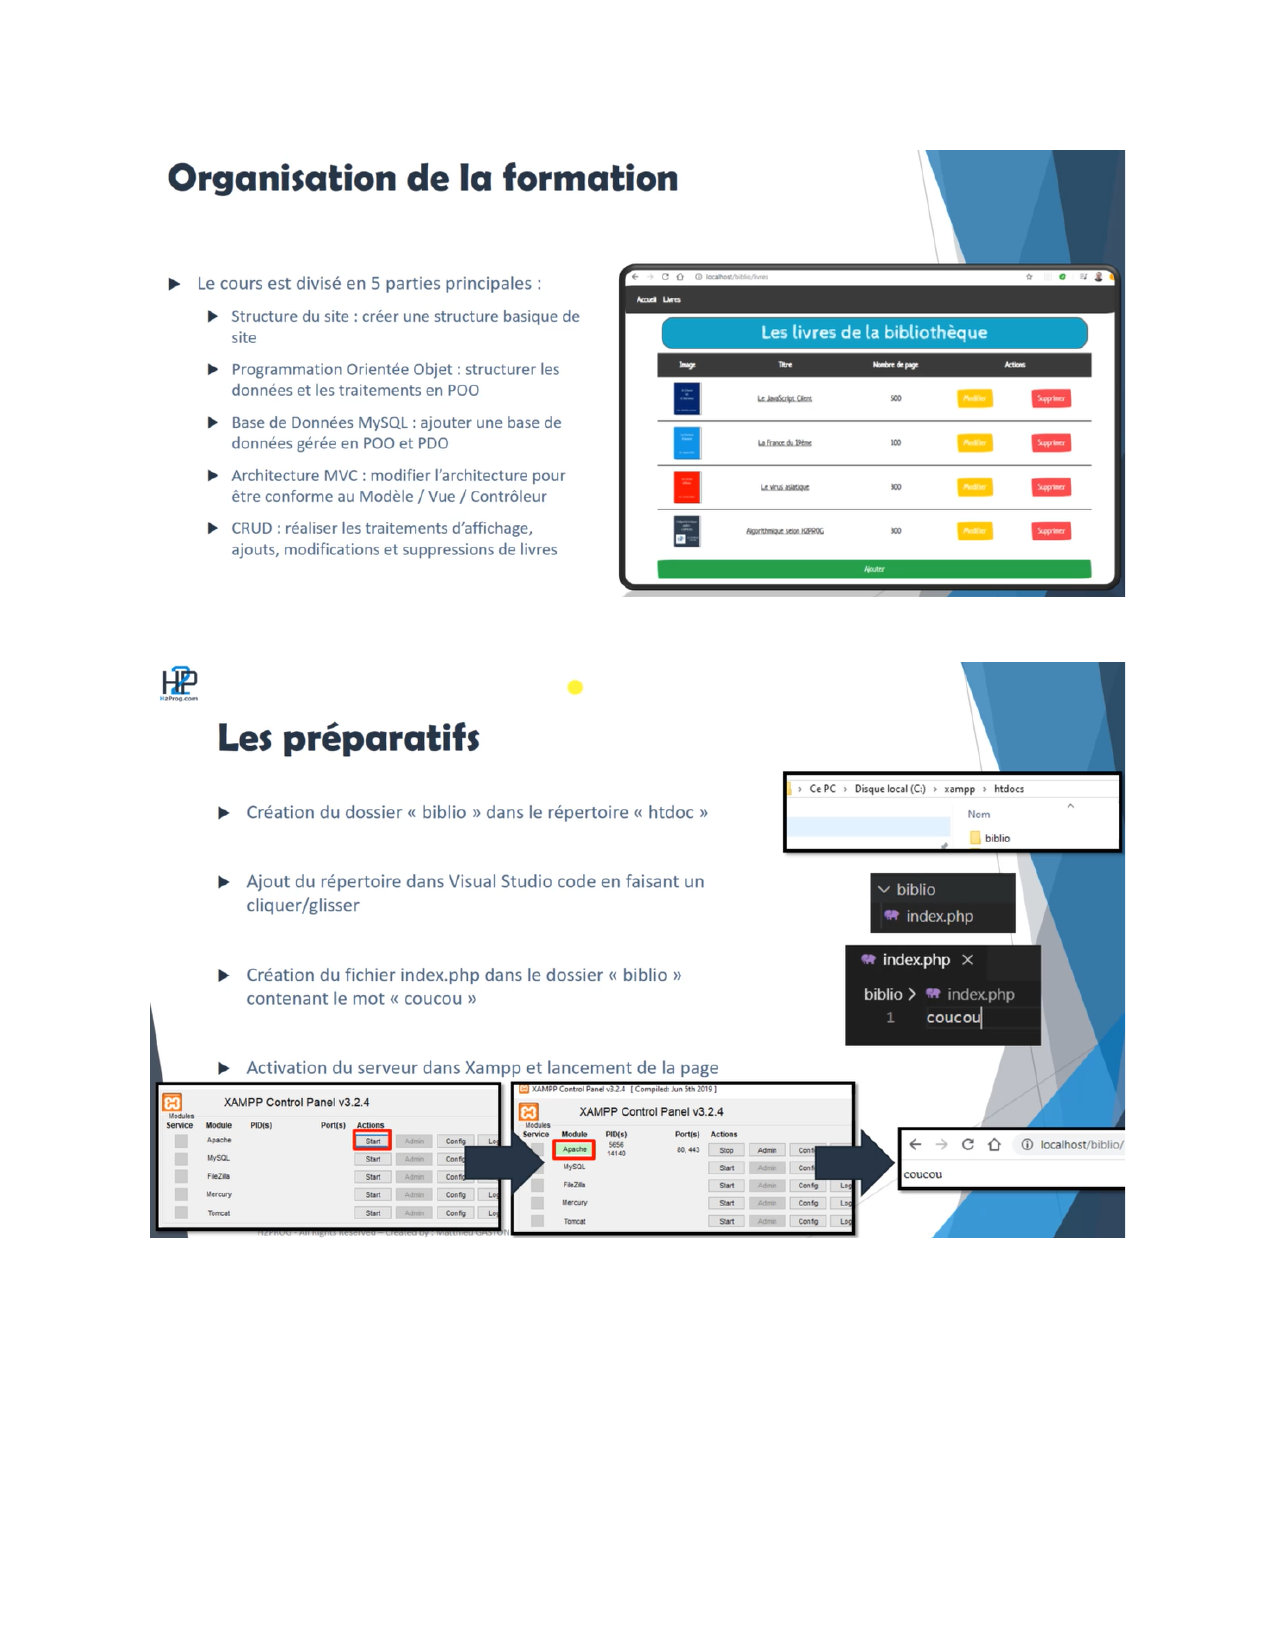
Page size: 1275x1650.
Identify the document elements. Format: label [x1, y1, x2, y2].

picture [150, 662, 1125, 1238]
picture [150, 150, 1125, 597]
